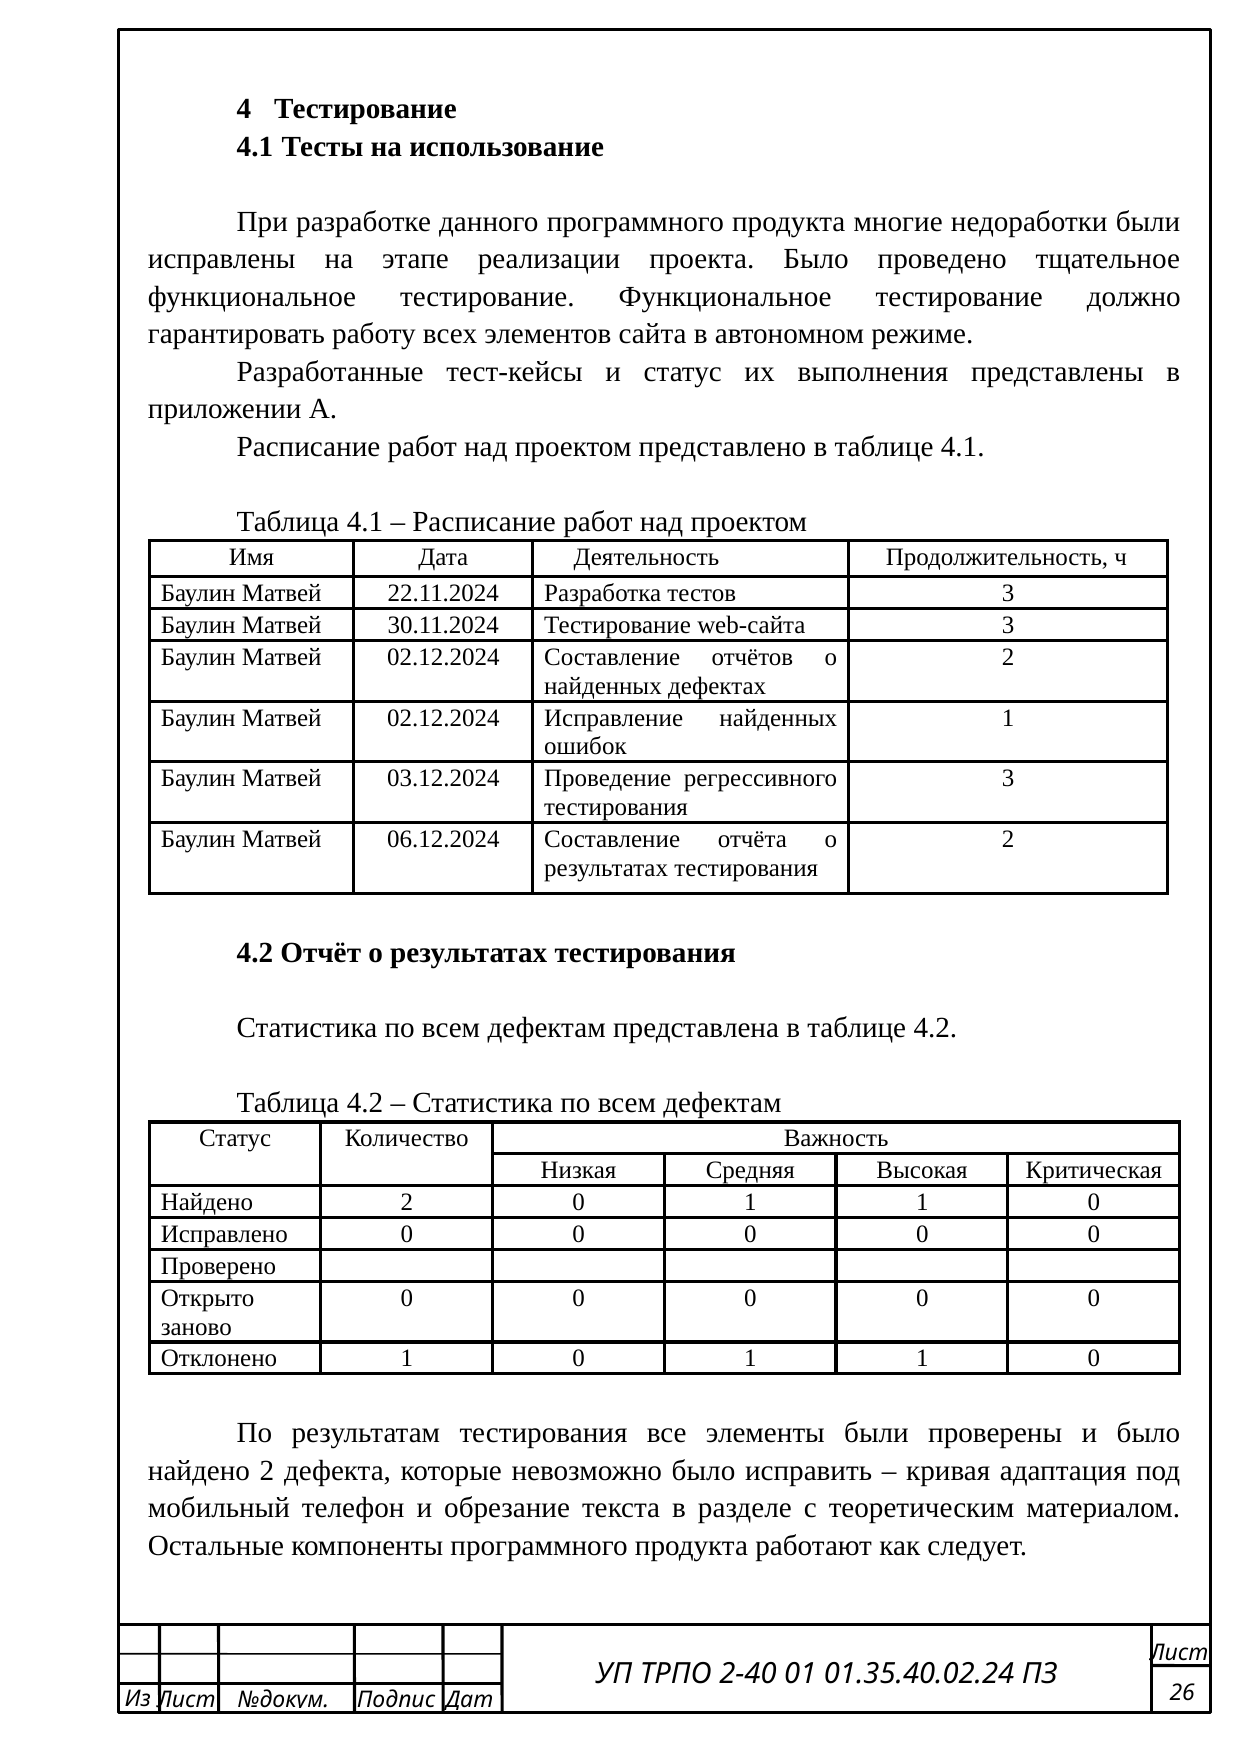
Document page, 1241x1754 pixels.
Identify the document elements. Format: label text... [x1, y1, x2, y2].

table_header Статус [151, 1124, 319, 1184]
table_cell 0 [494, 1344, 663, 1372]
table_cell Низкая [494, 1155, 663, 1184]
table_cell [1009, 1251, 1178, 1280]
table_cell 3 [850, 578, 1166, 607]
table_header Количество [322, 1124, 491, 1184]
table_header Важность [494, 1124, 1178, 1152]
table_cell 02.12.2024 [355, 703, 531, 760]
table_cell Проведение регрессивного тестирования [534, 763, 847, 821]
table_cell [494, 1251, 663, 1280]
list Разработанные тест-кейсы и статус их выполнения представлены в приложении А. [148, 351, 1181, 426]
table_cell 0 [1009, 1283, 1178, 1340]
table_cell 0 [666, 1219, 834, 1248]
table_cell 02.12.2024 [355, 642, 531, 699]
table_cell Тестирование web-сайта [534, 610, 847, 639]
table_cell 2 [850, 642, 1166, 699]
table_cell 1 [838, 1187, 1006, 1216]
list Таблица 4.1 – Расписание работ над проектом [148, 501, 1093, 539]
table_cell 0 [1009, 1187, 1178, 1216]
table_cell 1 [322, 1344, 491, 1372]
table_cell 22.11.2024 [355, 578, 531, 607]
table_cell Исправление найденных ошибок [534, 703, 847, 760]
table_cell Высокая [838, 1155, 1006, 1184]
table_cell 3 [850, 763, 1166, 821]
table_cell 0 [838, 1219, 1006, 1248]
table_cell Проверено [151, 1251, 319, 1280]
table_cell Баулин Матвей [151, 824, 352, 892]
table_cell Баулин Матвей [151, 578, 352, 607]
table_cell Отклонено [151, 1344, 319, 1372]
table_cell 0 [666, 1283, 834, 1340]
table_cell Критическая [1009, 1155, 1178, 1184]
table_cell 0 [1009, 1344, 1178, 1372]
table_header Деятельность [534, 542, 847, 575]
list Расписание работ над проектом представлено в таблице 4.1. [148, 426, 1181, 464]
table_cell 1 [850, 703, 1166, 760]
table_cell Составление отчётов о найденных дефектах [534, 642, 847, 699]
list По результатам тестирования все элементы были проверены и было найдено 2 дефекта, которые невозможно было исправить – кривая адаптация под мобильный телефон и обрезание текста в разделе с теоретическим материалом. Остальные компоненты программного продукта работают как следует. [148, 1413, 1181, 1563]
table_cell 0 [838, 1283, 1006, 1340]
table_cell Баулин Матвей [151, 703, 352, 760]
table_cell Открыто заново [151, 1283, 319, 1340]
table_cell 2 [850, 824, 1166, 892]
table_cell 30.11.2024 [355, 610, 531, 639]
table_cell [322, 1251, 491, 1280]
list При разработке данного программного продукта многие недоработки были исправлены на этапе реализации проекта. Было проведено тщательное функциональное тестирование. Функциональное тестирование должно гарантировать работу всех элементов сайта в автономном режиме. [148, 201, 1181, 351]
table_cell 0 [494, 1187, 663, 1216]
table_cell 0 [322, 1219, 491, 1248]
table_cell Исправлено [151, 1219, 319, 1248]
table_cell Средняя [666, 1155, 834, 1184]
table_cell 0 [494, 1283, 663, 1340]
table_cell 0 [494, 1219, 663, 1248]
table_cell Баулин Матвей [151, 642, 352, 699]
table_cell Разработка тестов [534, 578, 847, 607]
list Статистика по всем дефектам представлена в таблице 4.2. [148, 1008, 1093, 1045]
table_cell 0 [322, 1283, 491, 1340]
table_cell 1 [838, 1344, 1006, 1372]
table_cell [838, 1251, 1006, 1280]
list Тесты на использование [236, 126, 1093, 164]
list 4.2 Отчёт о результатах тестирования [148, 933, 1093, 970]
list Тестирование [236, 89, 1181, 126]
table_cell 03.12.2024 [355, 763, 531, 821]
list Таблица 4.2 – Статистика по всем дефектам [148, 1083, 1093, 1120]
table_cell Составление отчёта о результатах тестирования [534, 824, 847, 892]
table_cell 06.12.2024 [355, 824, 531, 892]
table_header Имя [151, 542, 352, 575]
table_cell Баулин Матвей [151, 763, 352, 821]
table_cell 1 [666, 1344, 834, 1372]
table_header Продолжительность, ч [850, 542, 1166, 575]
table_cell 0 [1009, 1219, 1178, 1248]
table_cell 1 [666, 1187, 834, 1216]
table_cell [666, 1251, 834, 1280]
table_cell 2 [322, 1187, 491, 1216]
table_cell Баулин Матвей [151, 610, 352, 639]
table_cell Найдено [151, 1187, 319, 1216]
table_cell 3 [850, 610, 1166, 639]
table_header Дата [355, 542, 531, 575]
